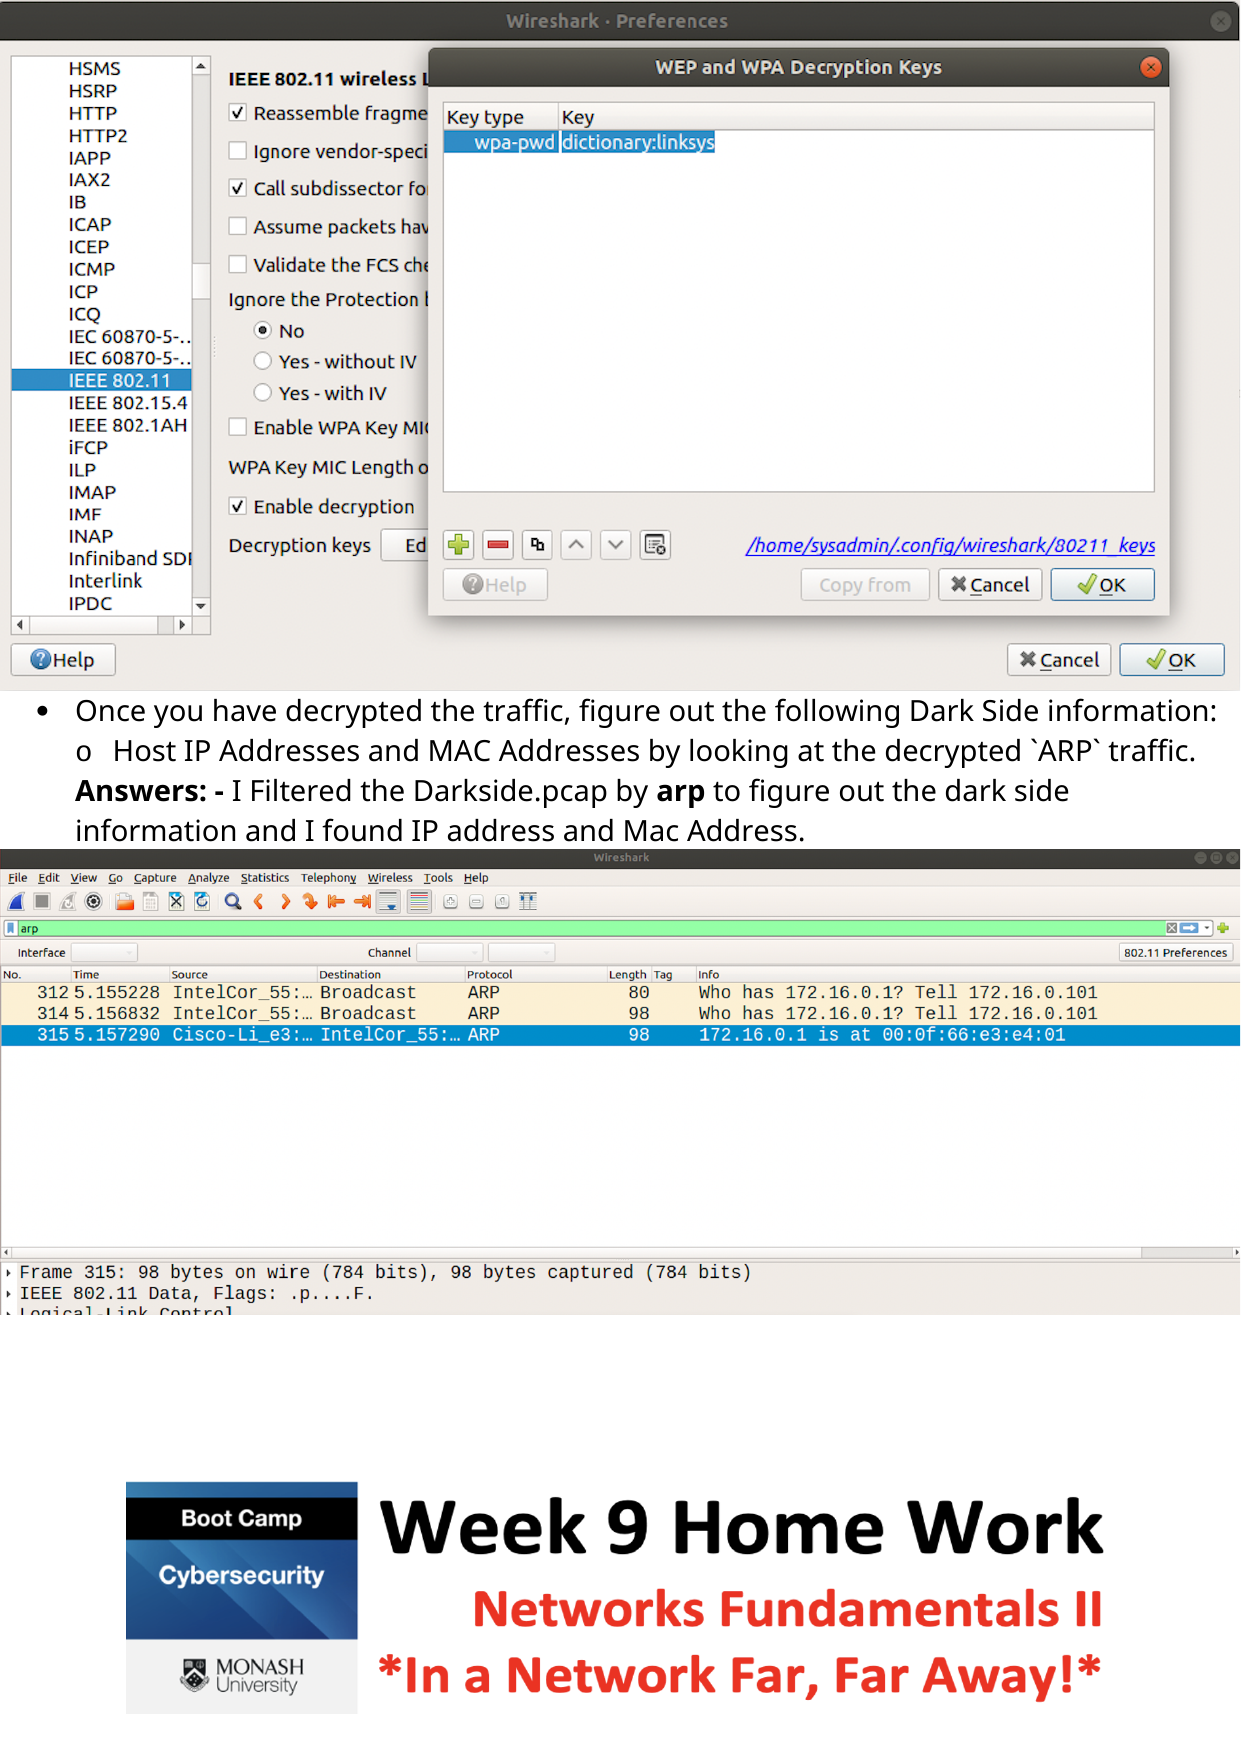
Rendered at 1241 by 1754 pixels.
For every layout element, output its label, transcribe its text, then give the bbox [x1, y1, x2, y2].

text Answers: - I Filtered the Darkside.pcap by arp to figure out the dark side information and I found IP address and Mac Address. [75, 770, 1240, 849]
picture [271, 1032, 279, 1040]
picture [0, 849, 1241, 1315]
picture [240, 1029, 247, 1041]
picture [119, 1473, 1121, 1725]
picture [895, 1030, 903, 1037]
picture [345, 1029, 350, 1040]
picture [0, 0, 1241, 691]
picture [354, 1032, 362, 1038]
picture [798, 1029, 806, 1041]
picture [701, 1029, 709, 1041]
picture [478, 1028, 486, 1040]
picture [744, 1029, 752, 1041]
picture [186, 1031, 193, 1041]
picture [1024, 1029, 1032, 1040]
picture [1057, 1029, 1064, 1041]
picture [50, 1029, 57, 1041]
picture [884, 1031, 892, 1037]
picture [323, 1028, 329, 1041]
picture [98, 1029, 105, 1041]
list Host IP Addresses and MAC Addresses by looking at the decrypted `ARP` traffic. [75, 730, 1240, 770]
picture [250, 1031, 258, 1041]
picture [820, 1031, 828, 1041]
picture [853, 1032, 859, 1039]
list Once you have decrypted the traffic, figure out the following Dark Side information: [37, 691, 1240, 730]
picture [642, 1030, 648, 1040]
picture [981, 1032, 989, 1038]
picture [491, 1028, 497, 1039]
